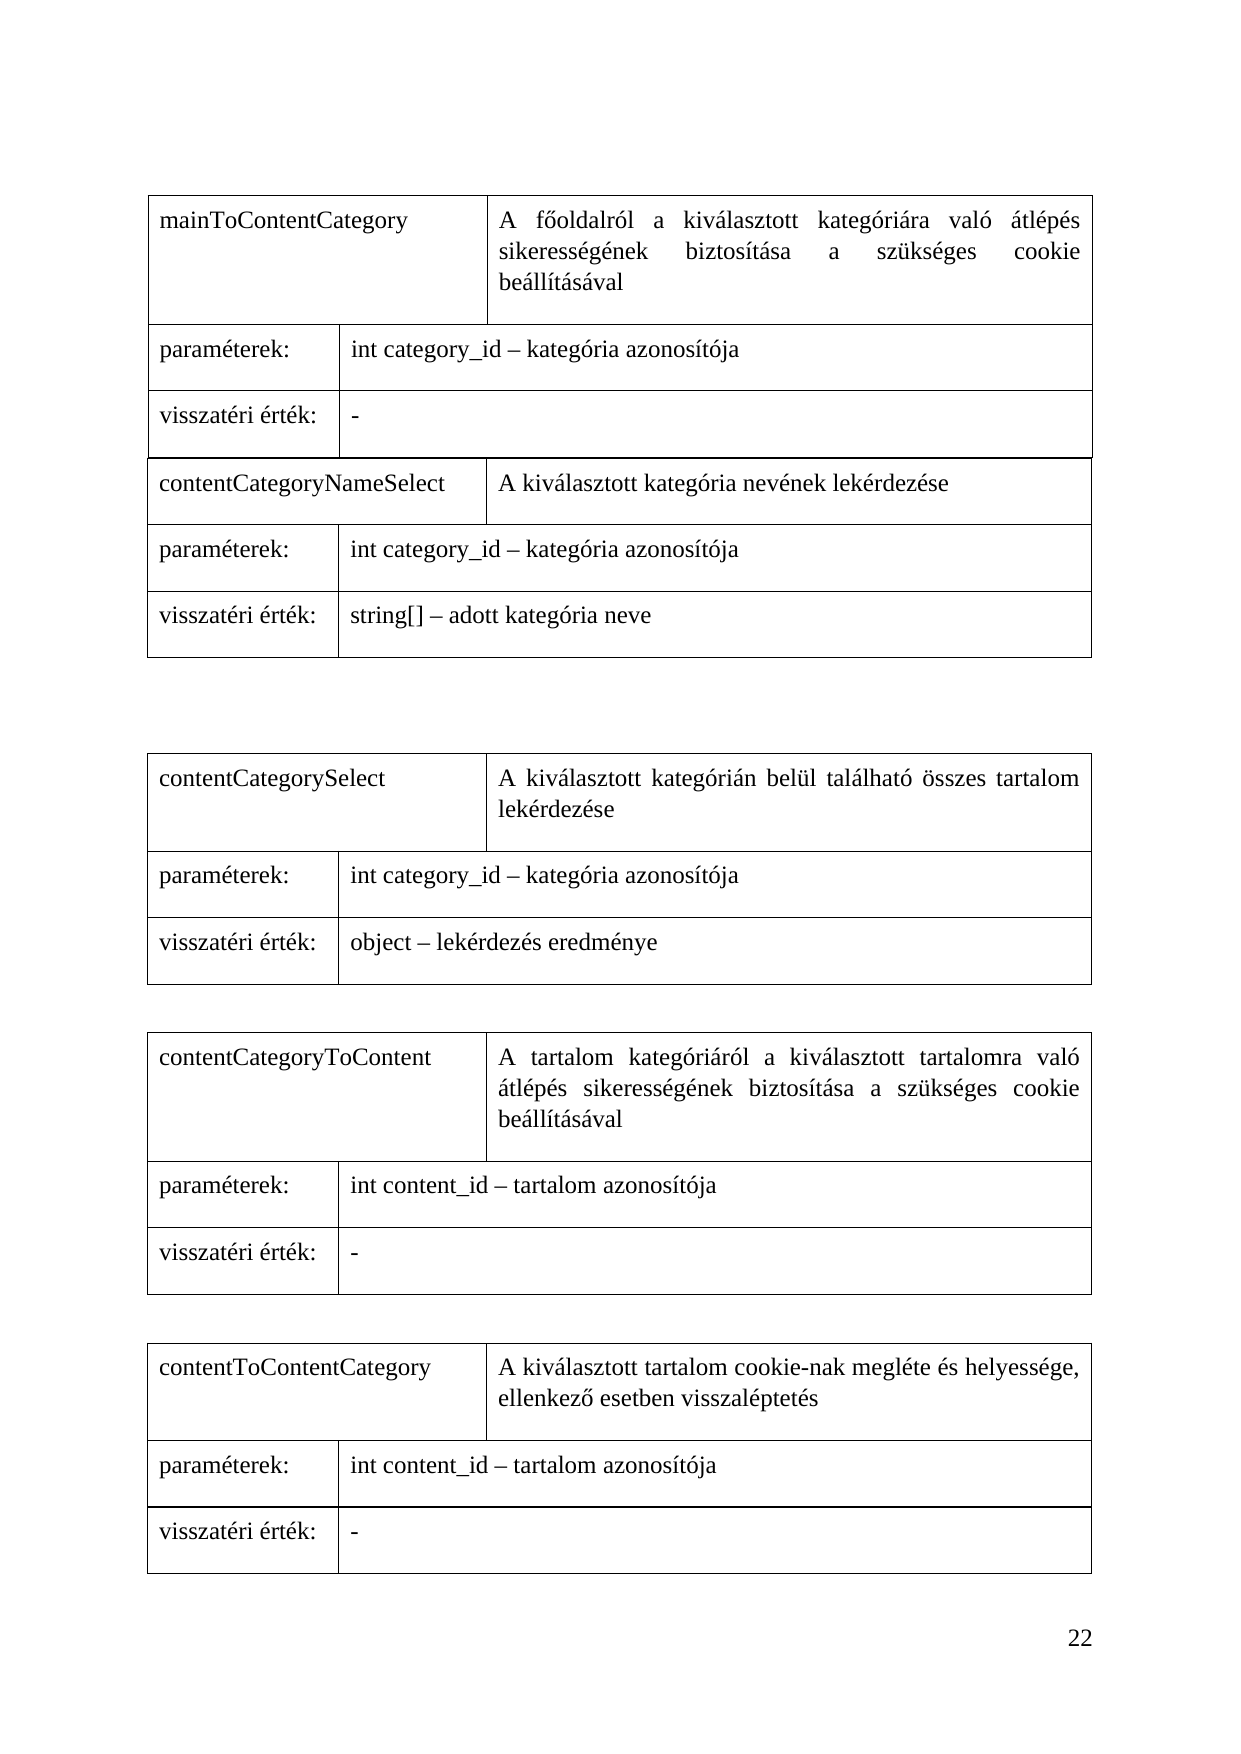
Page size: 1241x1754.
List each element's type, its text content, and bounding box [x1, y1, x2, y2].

table_header A főoldalról a kiválasztott kategóriára való átlépés sikerességének biztosítása a szükséges cookie beállításával [488, 196, 1092, 324]
table_header mainToContentCategory [149, 196, 487, 324]
table_header A kiválasztott kategórián belül található összes tartalom lekérdezése [487, 754, 1091, 851]
table_cell paraméterek: [148, 525, 338, 591]
table_cell visszatéri érték: [148, 918, 338, 983]
table_cell int content_id – tartalom azonosítója [339, 1162, 1091, 1227]
table_cell visszatéri érték: [148, 1508, 338, 1573]
table_cell int category_id – kategória azonosítója [339, 852, 1091, 917]
table_cell visszatéri érték: [148, 592, 338, 657]
table_cell int content_id – tartalom azonosítója [339, 1441, 1091, 1506]
table_cell - [339, 1508, 1091, 1573]
table_cell - [340, 391, 1092, 457]
table_cell int category_id – kategória azonosítója [339, 525, 1091, 591]
table_cell string[] – adott kategória neve [339, 592, 1091, 657]
table_header contentToContentCategory [148, 1344, 486, 1440]
table_cell visszatéri érték: [149, 391, 339, 457]
table_header contentCategoryToContent [148, 1033, 486, 1161]
table_header contentCategoryNameSelect [148, 459, 486, 524]
table_cell paraméterek: [148, 1162, 338, 1227]
table_header A kiválasztott tartalom cookie-nak megléte és helyessége, ellenkező esetben visszaléptetés [487, 1344, 1091, 1440]
table_cell paraméterek: [148, 852, 338, 917]
table_cell int category_id – kategória azonosítója [340, 325, 1092, 390]
table_cell paraméterek: [149, 325, 339, 390]
table_cell paraméterek: [148, 1441, 338, 1506]
table_header contentCategorySelect [148, 754, 486, 851]
table_cell visszatéri érték: [148, 1228, 338, 1294]
table_cell - [339, 1228, 1091, 1294]
table_cell object – lekérdezés eredménye [339, 918, 1091, 983]
table_header A tartalom kategóriáról a kiválasztott tartalomra való átlépés sikerességének biztosítása a szükséges cookie beállításával [487, 1033, 1091, 1161]
table_header A kiválasztott kategória nevének lekérdezése [487, 459, 1091, 524]
